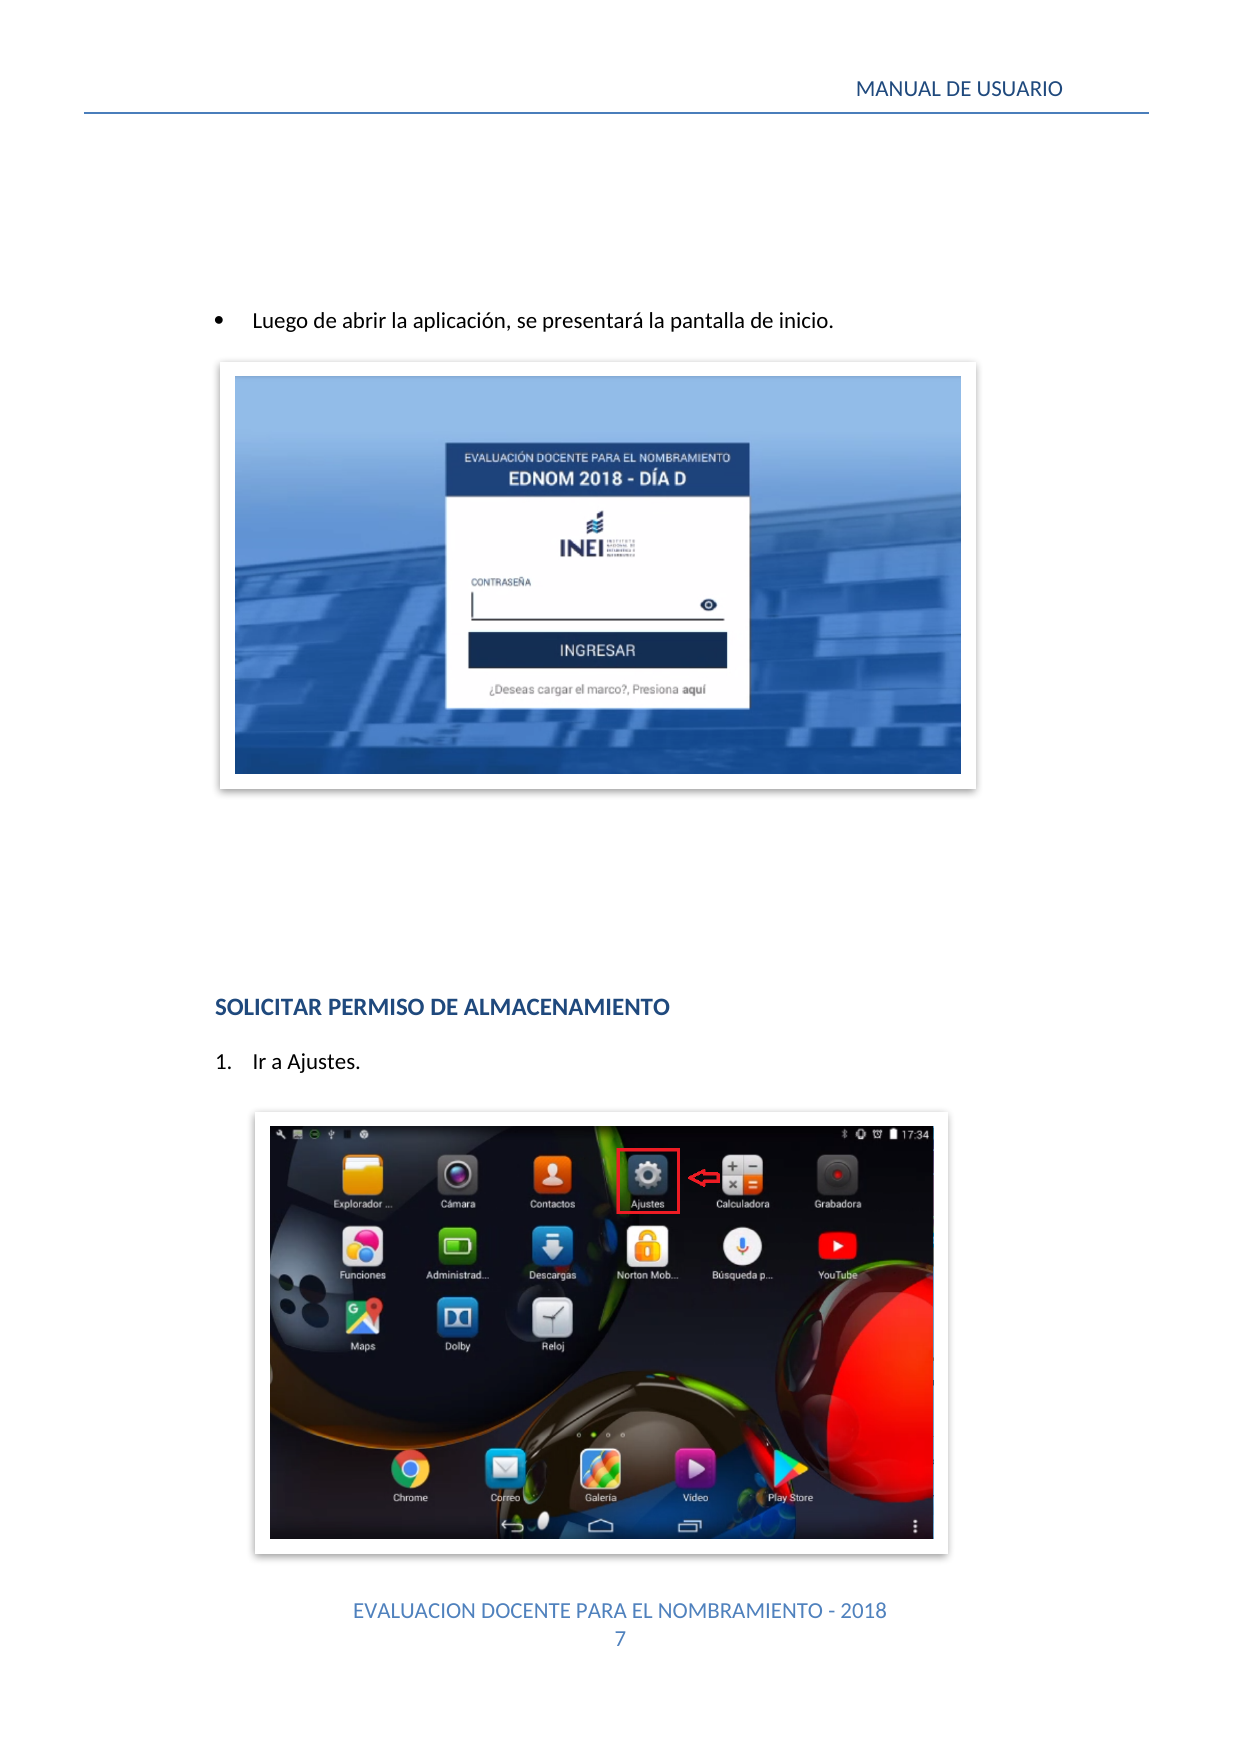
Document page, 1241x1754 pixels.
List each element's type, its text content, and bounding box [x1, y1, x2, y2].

list Luego de abrir la aplicación, se presentará la pantalla de inicio. [215, 307, 1063, 335]
list Ir a Ajustes. [215, 1047, 1063, 1075]
picture [235, 376, 961, 774]
text SOLICITAR PERMISO DE ALMACENAMIENTO [215, 992, 1063, 1022]
picture [270, 1126, 934, 1539]
